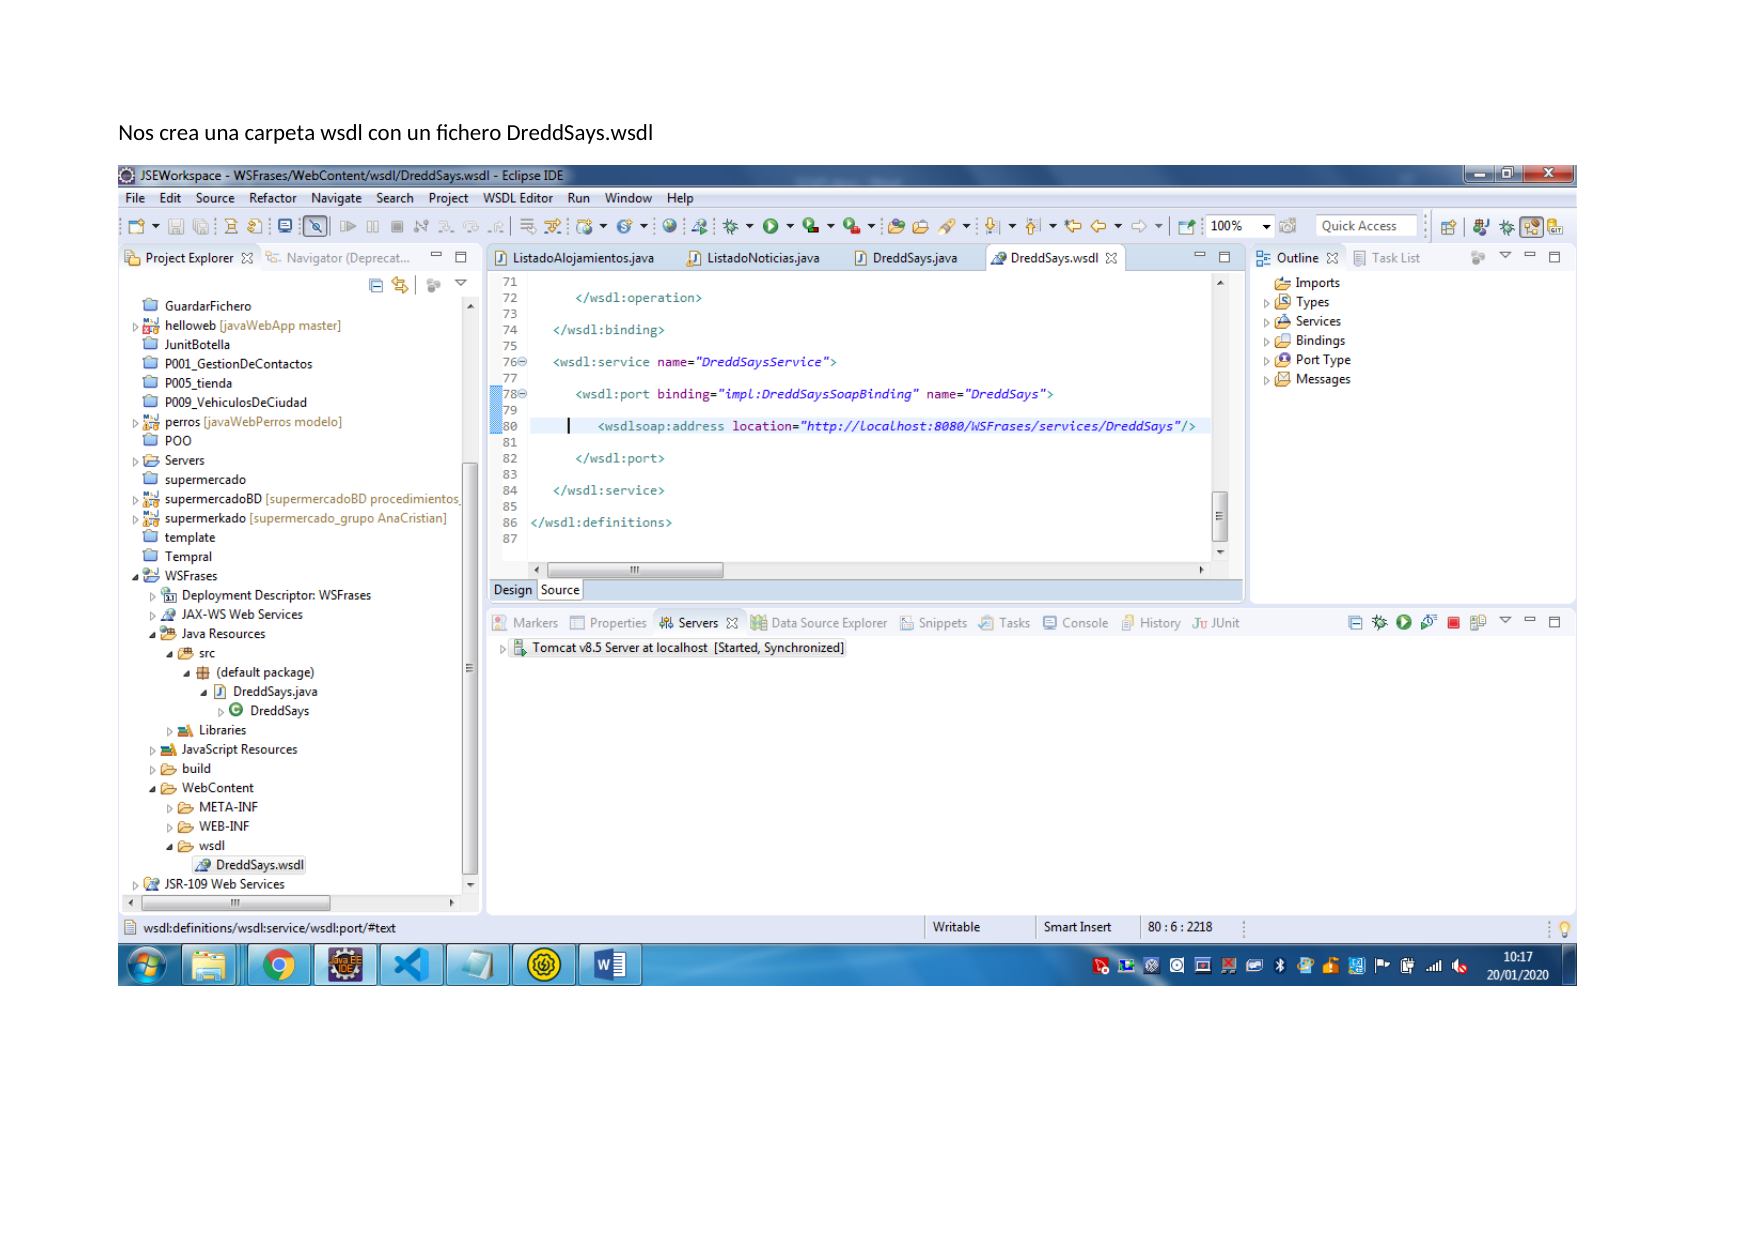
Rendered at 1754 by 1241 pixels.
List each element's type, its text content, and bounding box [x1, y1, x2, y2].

picture [118, 165, 1577, 986]
text Nos crea una carpeta wsdl con un fichero DreddSays.wsdl [118, 118, 1636, 146]
